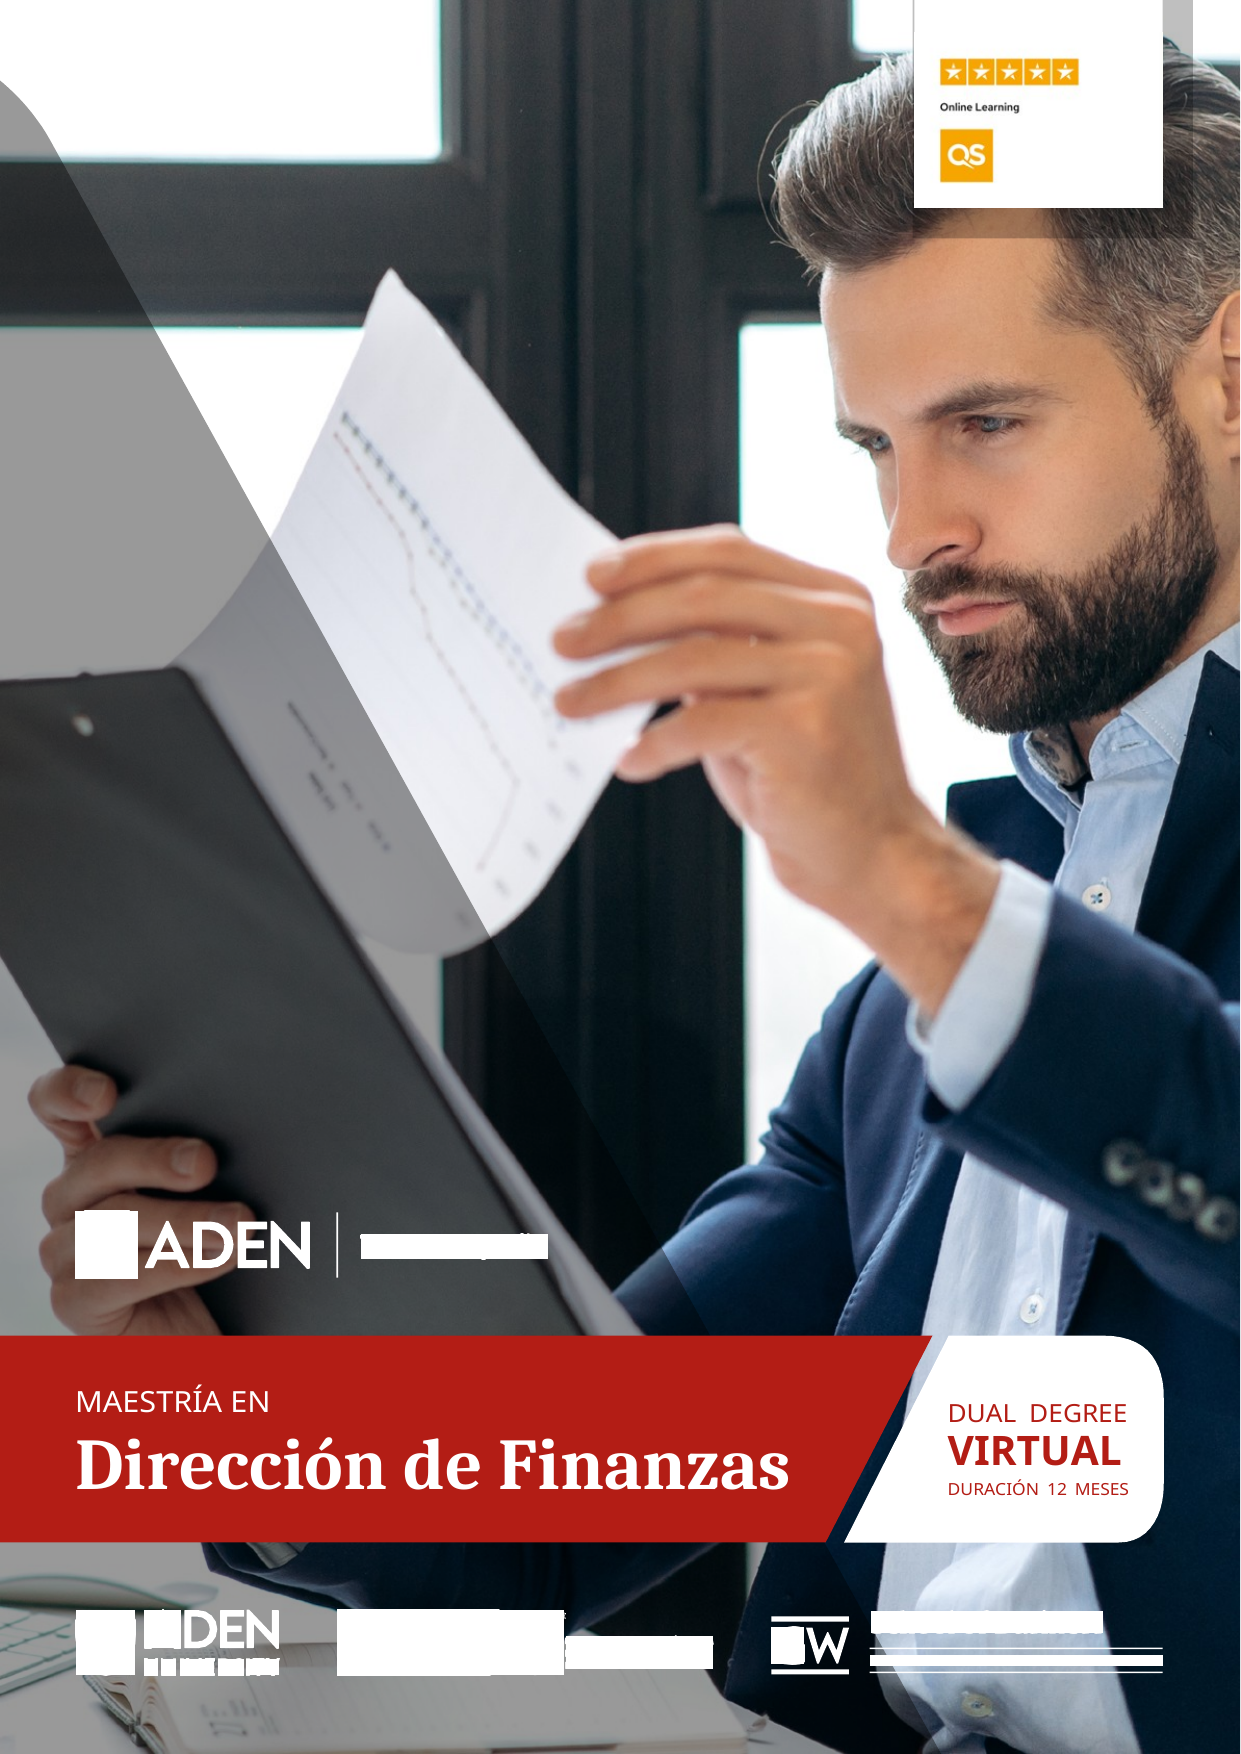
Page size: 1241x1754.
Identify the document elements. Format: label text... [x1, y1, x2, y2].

subtitle MAESTRÍA EN [75, 1381, 815, 1421]
text DURACIÓN 12 MESES [947, 1477, 1182, 1500]
text VIRTUAL [947, 1428, 1182, 1475]
title Dirección de Finanzas [75, 1424, 815, 1508]
picture [0, 0, 1241, 1754]
text DUAL DEGREE [947, 1400, 1182, 1428]
